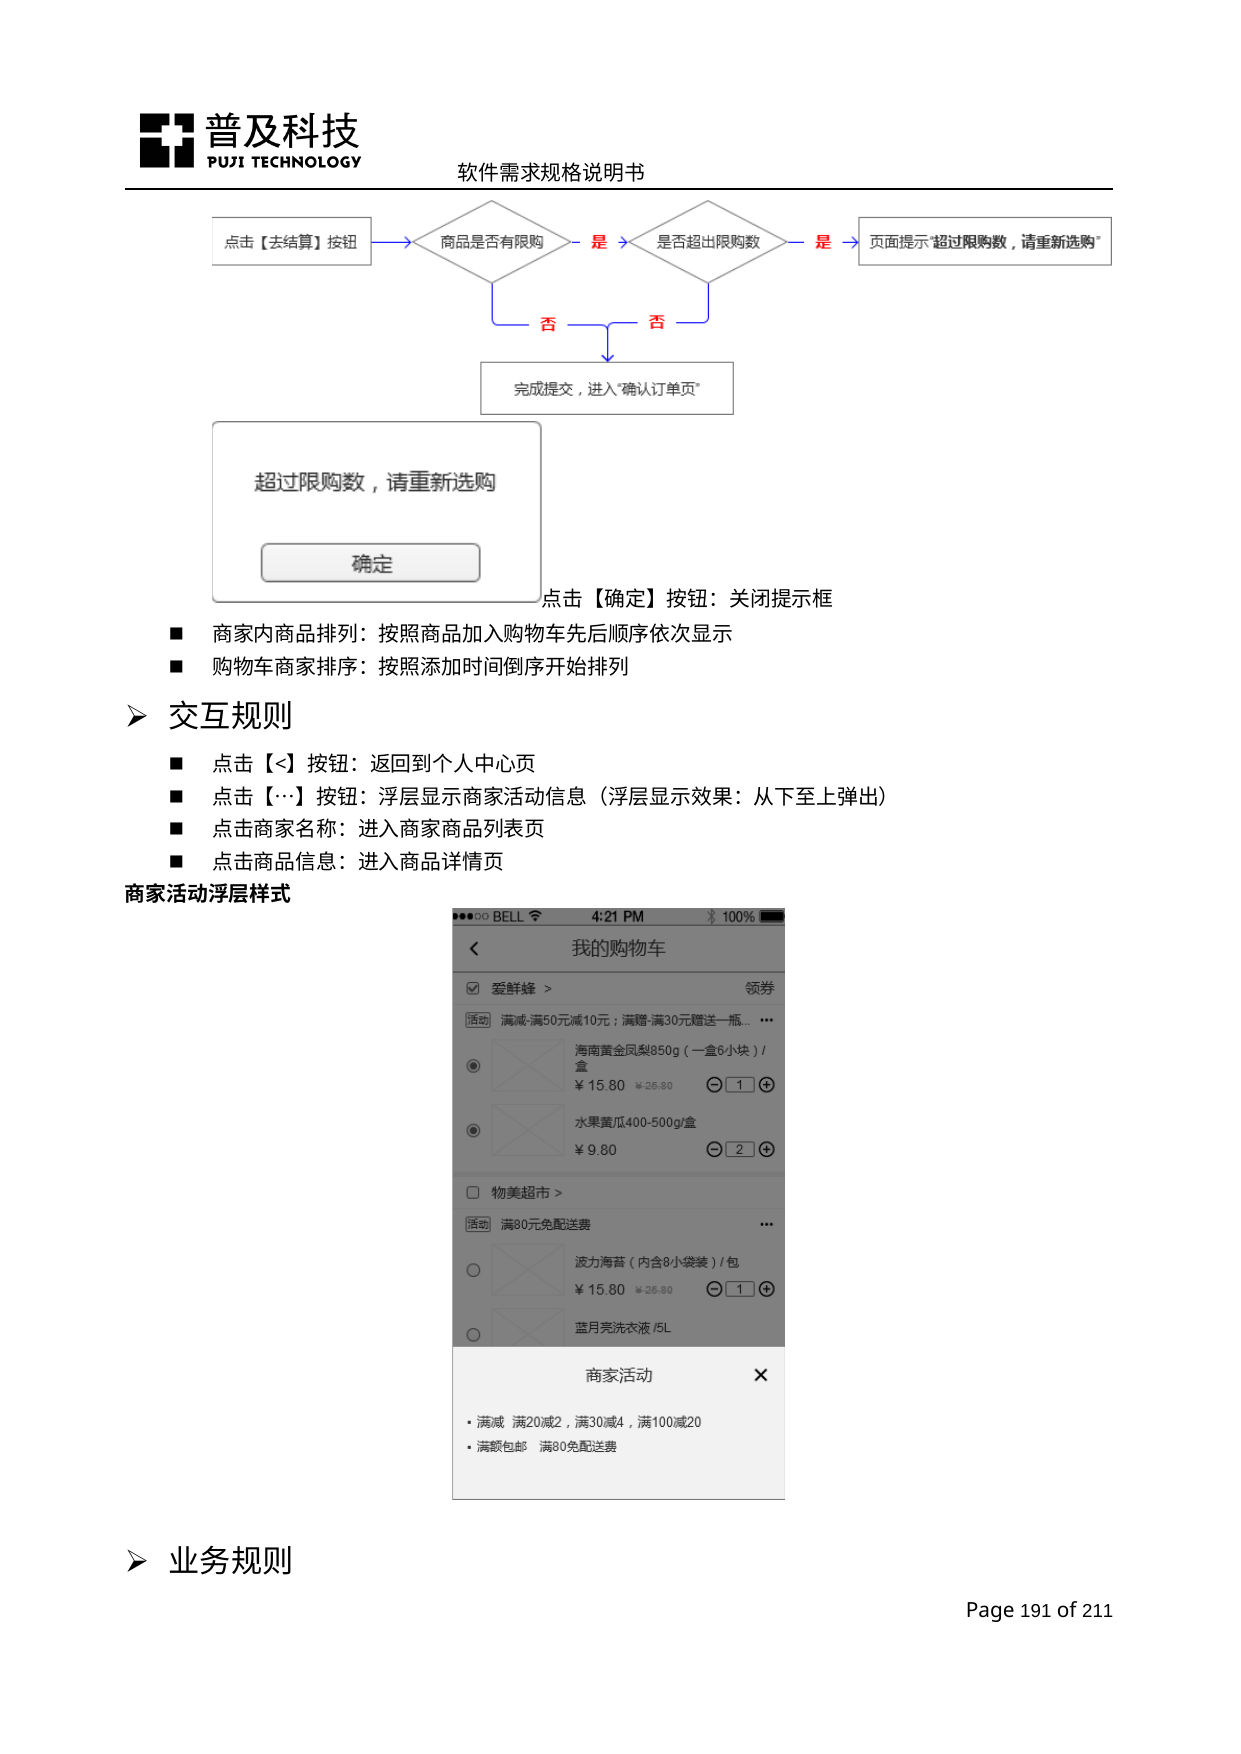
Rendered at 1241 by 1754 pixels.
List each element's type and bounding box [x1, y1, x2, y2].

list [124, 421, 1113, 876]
picture [124, 103, 365, 180]
picture [212, 200, 1112, 415]
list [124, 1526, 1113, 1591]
picture [212, 421, 542, 603]
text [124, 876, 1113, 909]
picture [452, 908, 785, 1500]
